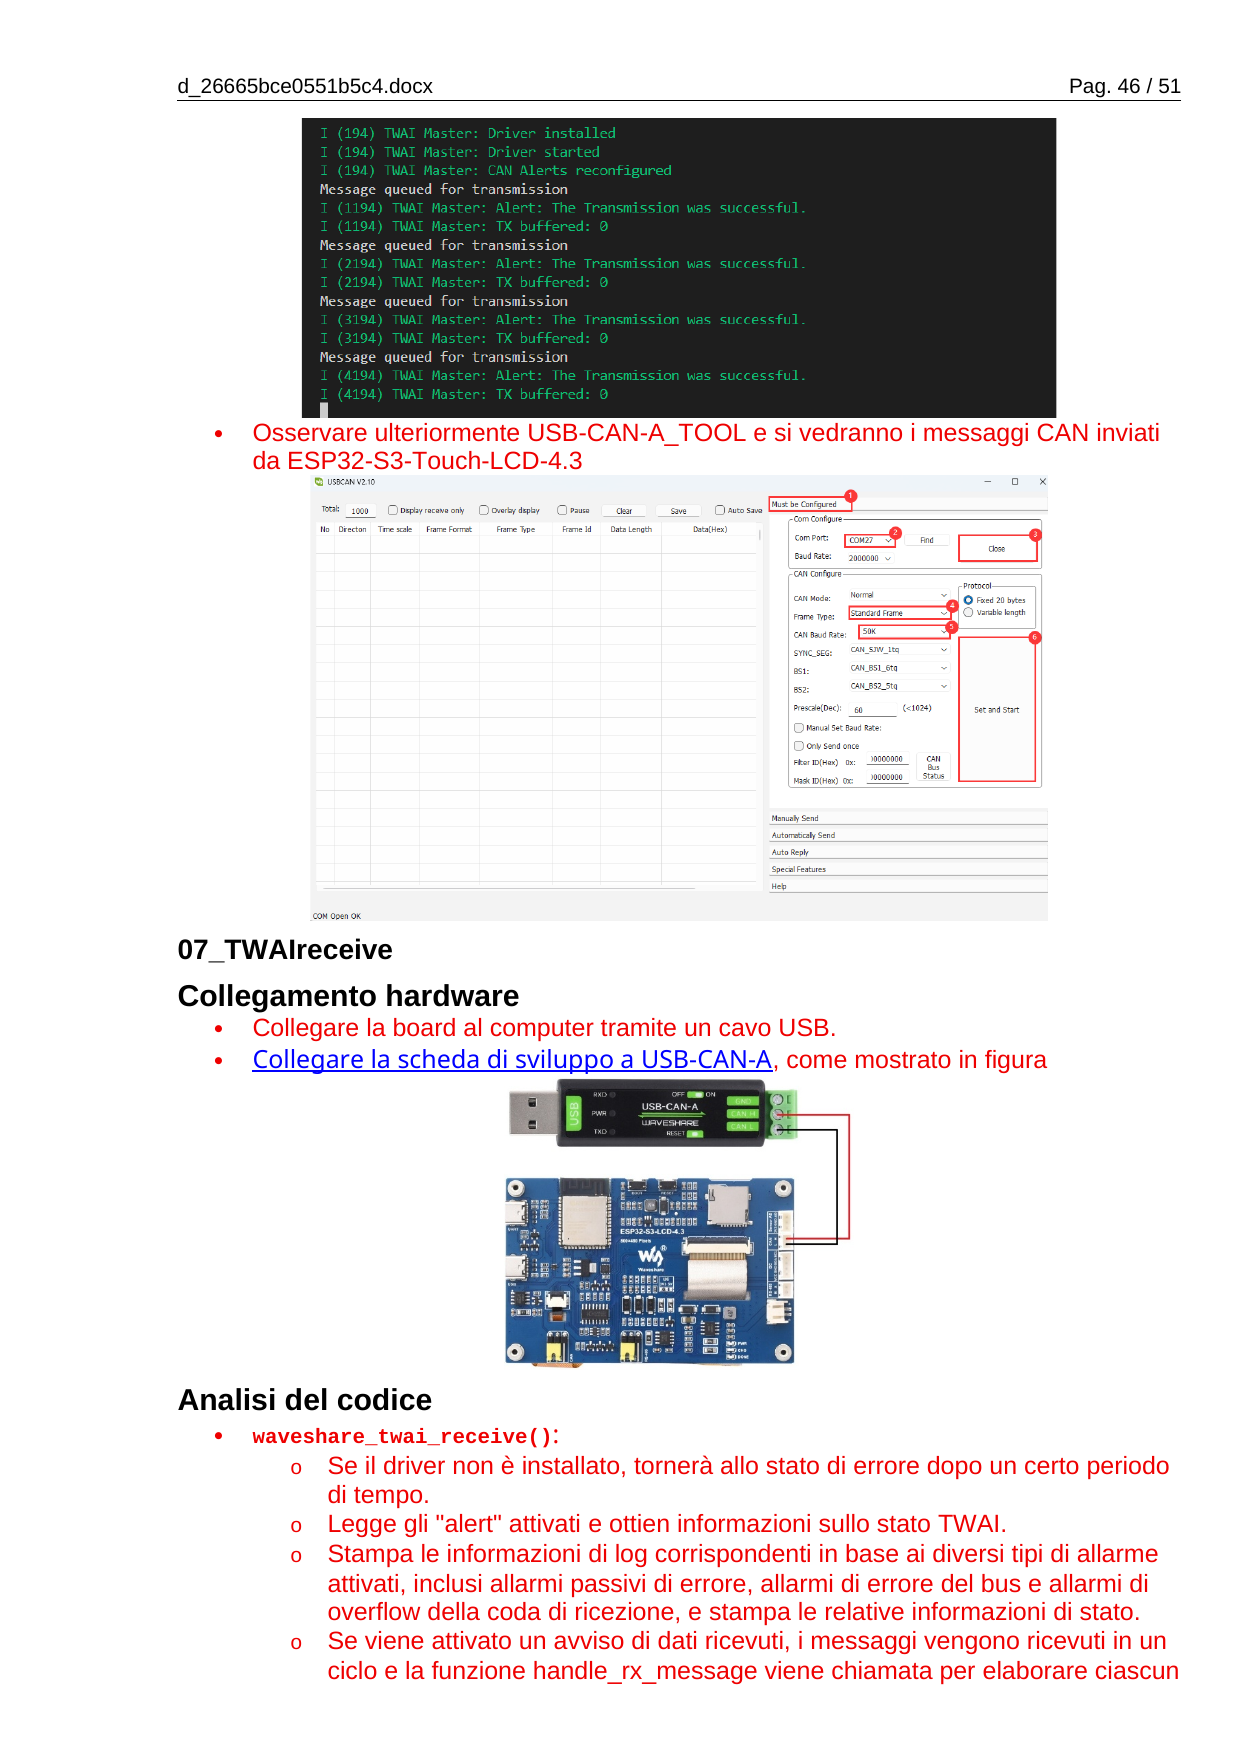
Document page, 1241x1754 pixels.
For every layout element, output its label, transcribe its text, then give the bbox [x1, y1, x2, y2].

subtitle 07_TWAIreceive [177, 933, 1181, 966]
list Se il driver non è installato, tornerà allo stato di errore dopo un certo periodo di tempo. [290, 1451, 1181, 1509]
text Analisi del codice [177, 1382, 1181, 1417]
text waveshare_twai_receive(): [215, 1417, 1181, 1451]
text Osservare ulteriormente USB-CAN-A_TOOL e si vedranno i messaggi CAN inviati da ESP32-S3-Touch-LCD-4.3 [215, 417, 1181, 475]
picture [310, 475, 1048, 921]
list Stampa le informazioni di log corrispondenti in base ai diversi tipi di allarme attivati, inclusi allarmi passivi di errore, allarmi di errore del bus e allarmi di overflow della coda di ricezione, e stampa le relative informazioni di stato. [290, 1539, 1181, 1626]
picture [301, 118, 1057, 418]
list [290, 1626, 1181, 1684]
text Collegare la board al computer tramite un cavo USB. [215, 1013, 1181, 1042]
picture [503, 1075, 855, 1370]
text Collegare la scheda di sviluppo a USB-CAN-A, come mostrato in figura [215, 1042, 1181, 1076]
text Collegamento hardware [177, 978, 1181, 1013]
list Legge gli "alert" attivati ​​e ottien informazioni sullo stato TWAI. [290, 1509, 1181, 1539]
